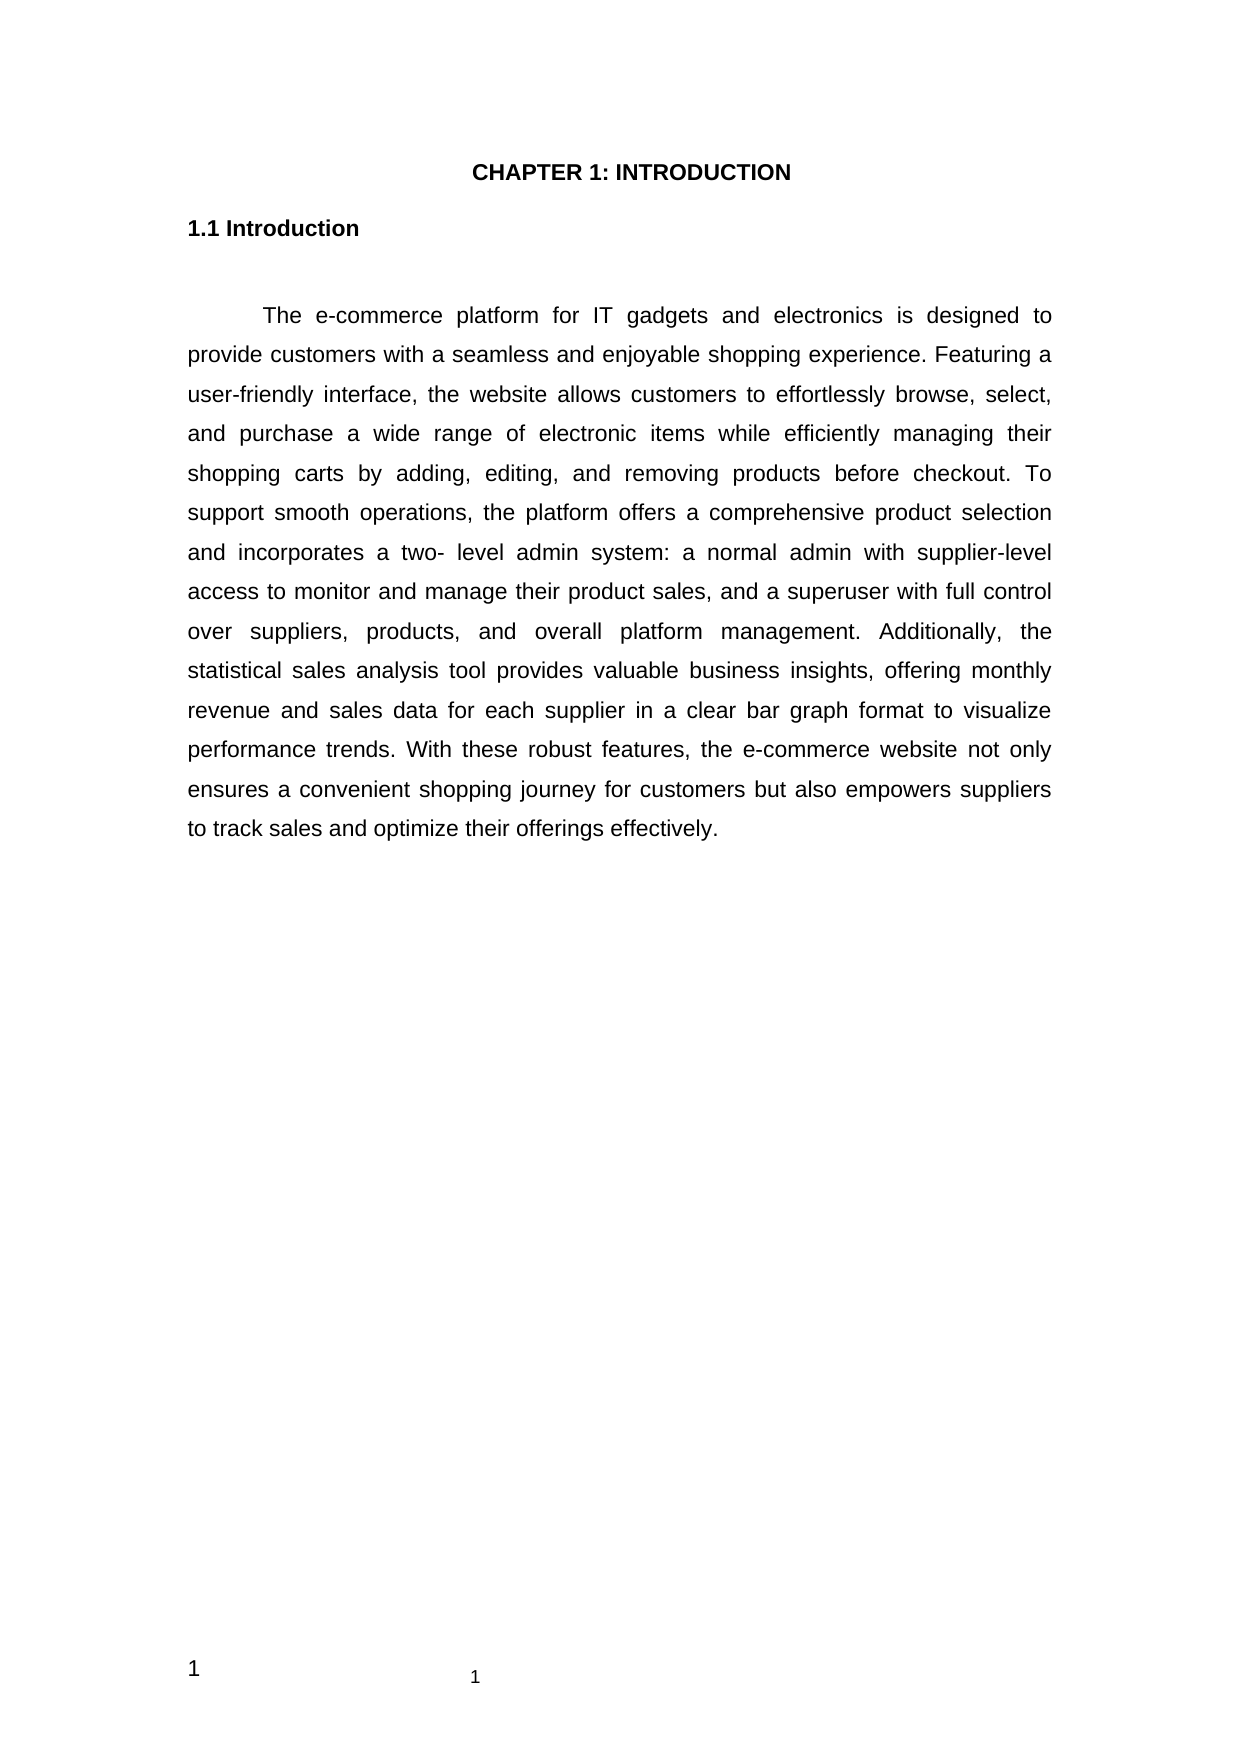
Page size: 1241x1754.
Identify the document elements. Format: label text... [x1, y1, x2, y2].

text The e-commerce platform for IT gadgets and electronics is designed to provide customers with a seamless and enjoyable shopping experience. Featuring a user-friendly interface, the website allows customers to effortlessly browse, select, and purchase a wide range of electronic items while efficiently managing their shopping carts by adding, editing, and removing products before checkout. To support smooth operations, the platform offers a comprehensive product selection and incorporates a two- level admin system: a normal admin with supplier-level access to monitor and manage their product sales, and a superuser with full control over suppliers, products, and overall platform management. Additionally, the statistical sales analysis tool provides valuable business insights, offering monthly revenue and sales data for each supplier in a clear bar graph format to visualize performance trends. With these robust features, the e-commerce website not only ensures a convenient shopping journey for customers but also empowers suppliers to track sales and optimize their offerings effectively. [187, 302, 1053, 841]
subtitle CHAPTER 1: INTRODUCTION [210, 158, 1053, 185]
subtitle 1.1 Introduction [187, 214, 1053, 241]
